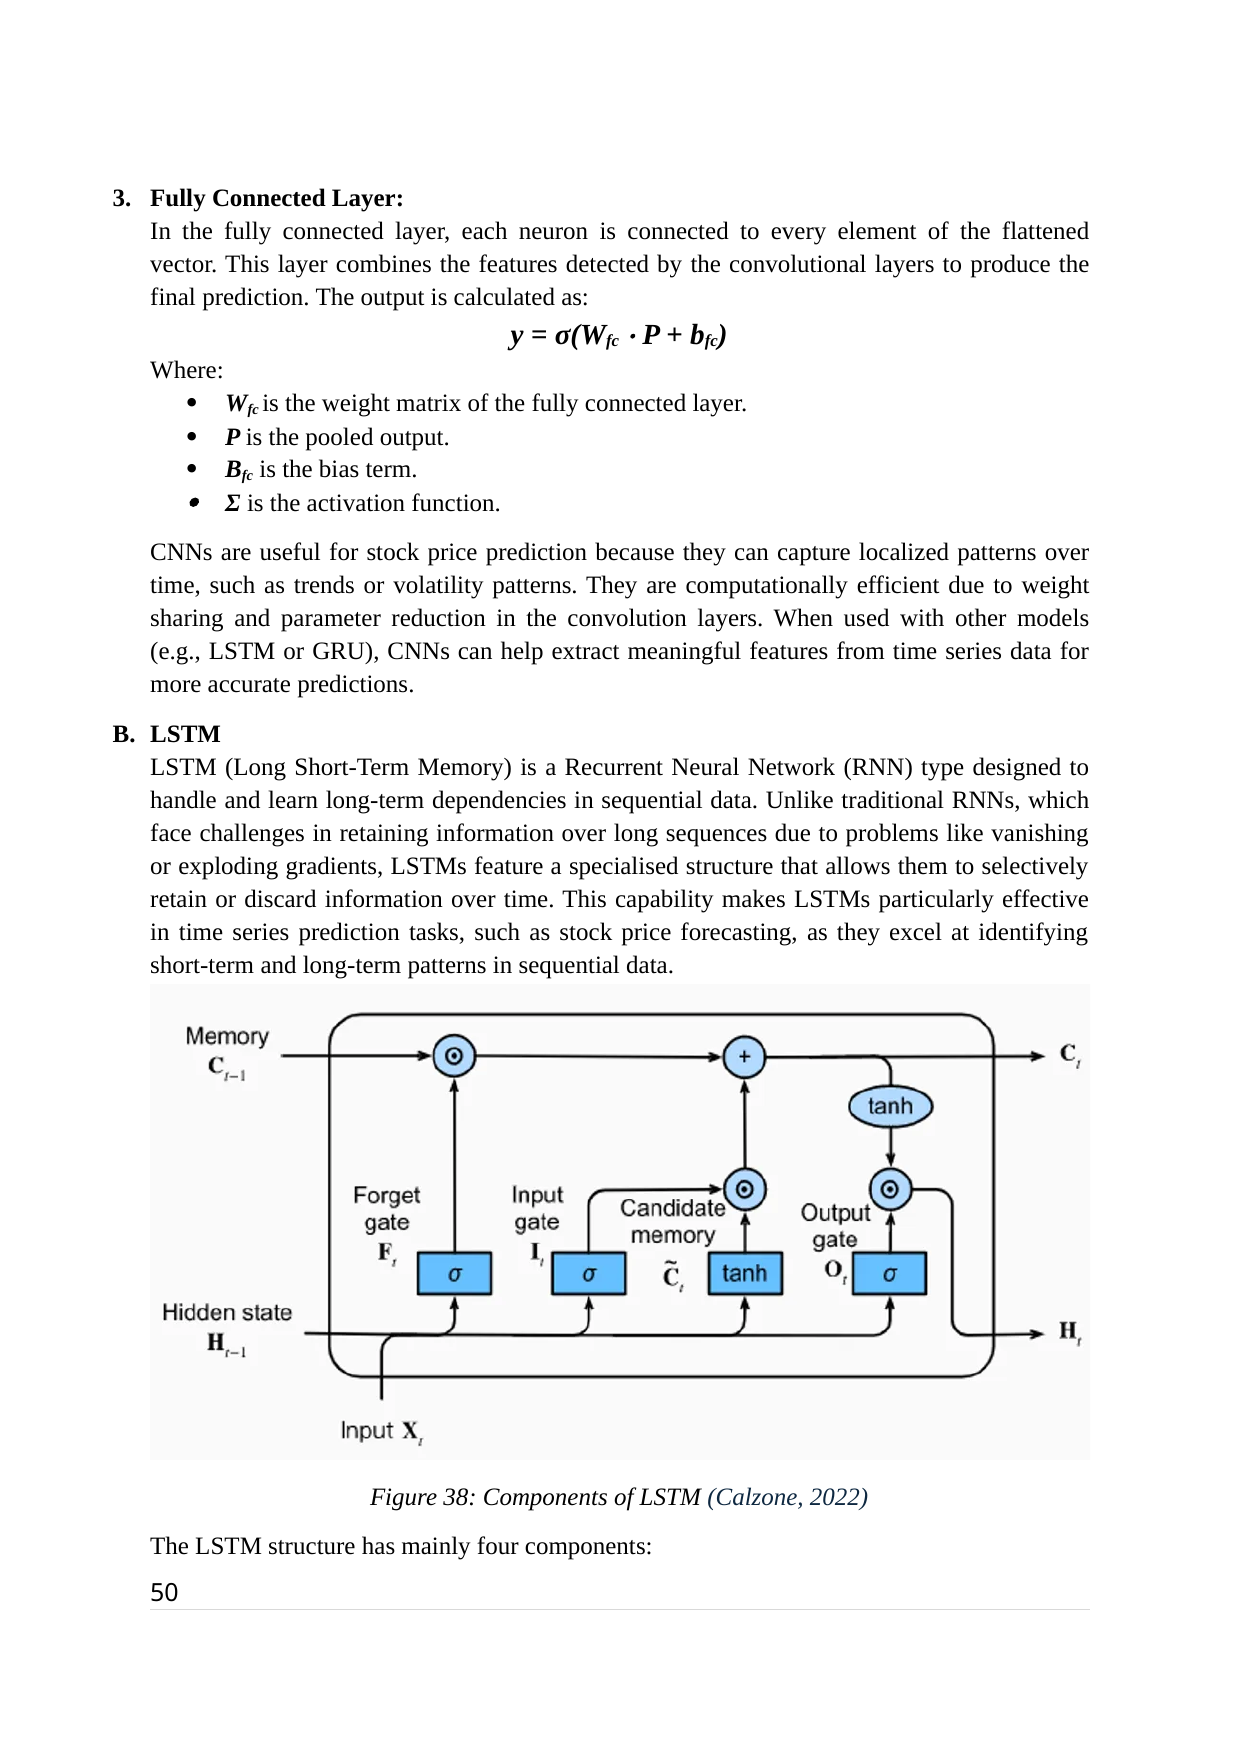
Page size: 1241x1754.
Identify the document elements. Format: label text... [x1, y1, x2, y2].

list In the fully connected layer, each neuron is connected to every element of the flattened vector. This layer combines the features detected by the convolutional layers to produce the final prediction. The output is calculated as: [150, 216, 1090, 311]
text Figure 38: Components of LSTM [150, 1482, 1090, 1511]
list Wfc is the weight matrix of the fully connected layer. [187, 388, 1090, 417]
text CNNs are useful for stock price prediction because they can capture localized patterns over time, such as trends or volatility patterns. They are computationally efficient due to weight sharing and parameter reduction in the convolution layers. When used with other models (e.g., LSTM or GRU), CNNs can help extract meaningful features from time series data for more accurate predictions. [150, 537, 1090, 698]
text The LSTM structure has mainly four components: [150, 1531, 1090, 1560]
list P is the pooled output. [187, 422, 1090, 450]
list Σ is the activation function. [187, 488, 1090, 516]
list y = σ(Wfc ⋅ P + bfc) [150, 315, 1090, 350]
picture [150, 983, 1091, 1460]
list Where: [150, 356, 1090, 384]
list Fully Connected Layer: [112, 183, 1090, 212]
list LSTM (Long Short-Term Memory) is a Recurrent Neural Network (RNN) type designed to handle and learn long-term dependencies in sequential data. Unlike traditional RNNs, which face challenges in retaining information over long sequences due to problems like vanishing or exploding gradients, LSTMs feature a specialised structure that allows them to selectively retain or discard information over time. This capability makes LSTMs particularly effective in time series prediction tasks, such as stock price forecasting, as they excel at identifying short-term and long-term patterns in sequential data. [150, 752, 1090, 979]
list LSTM [112, 719, 1090, 748]
list Bfc is the bias term. [187, 454, 1090, 483]
